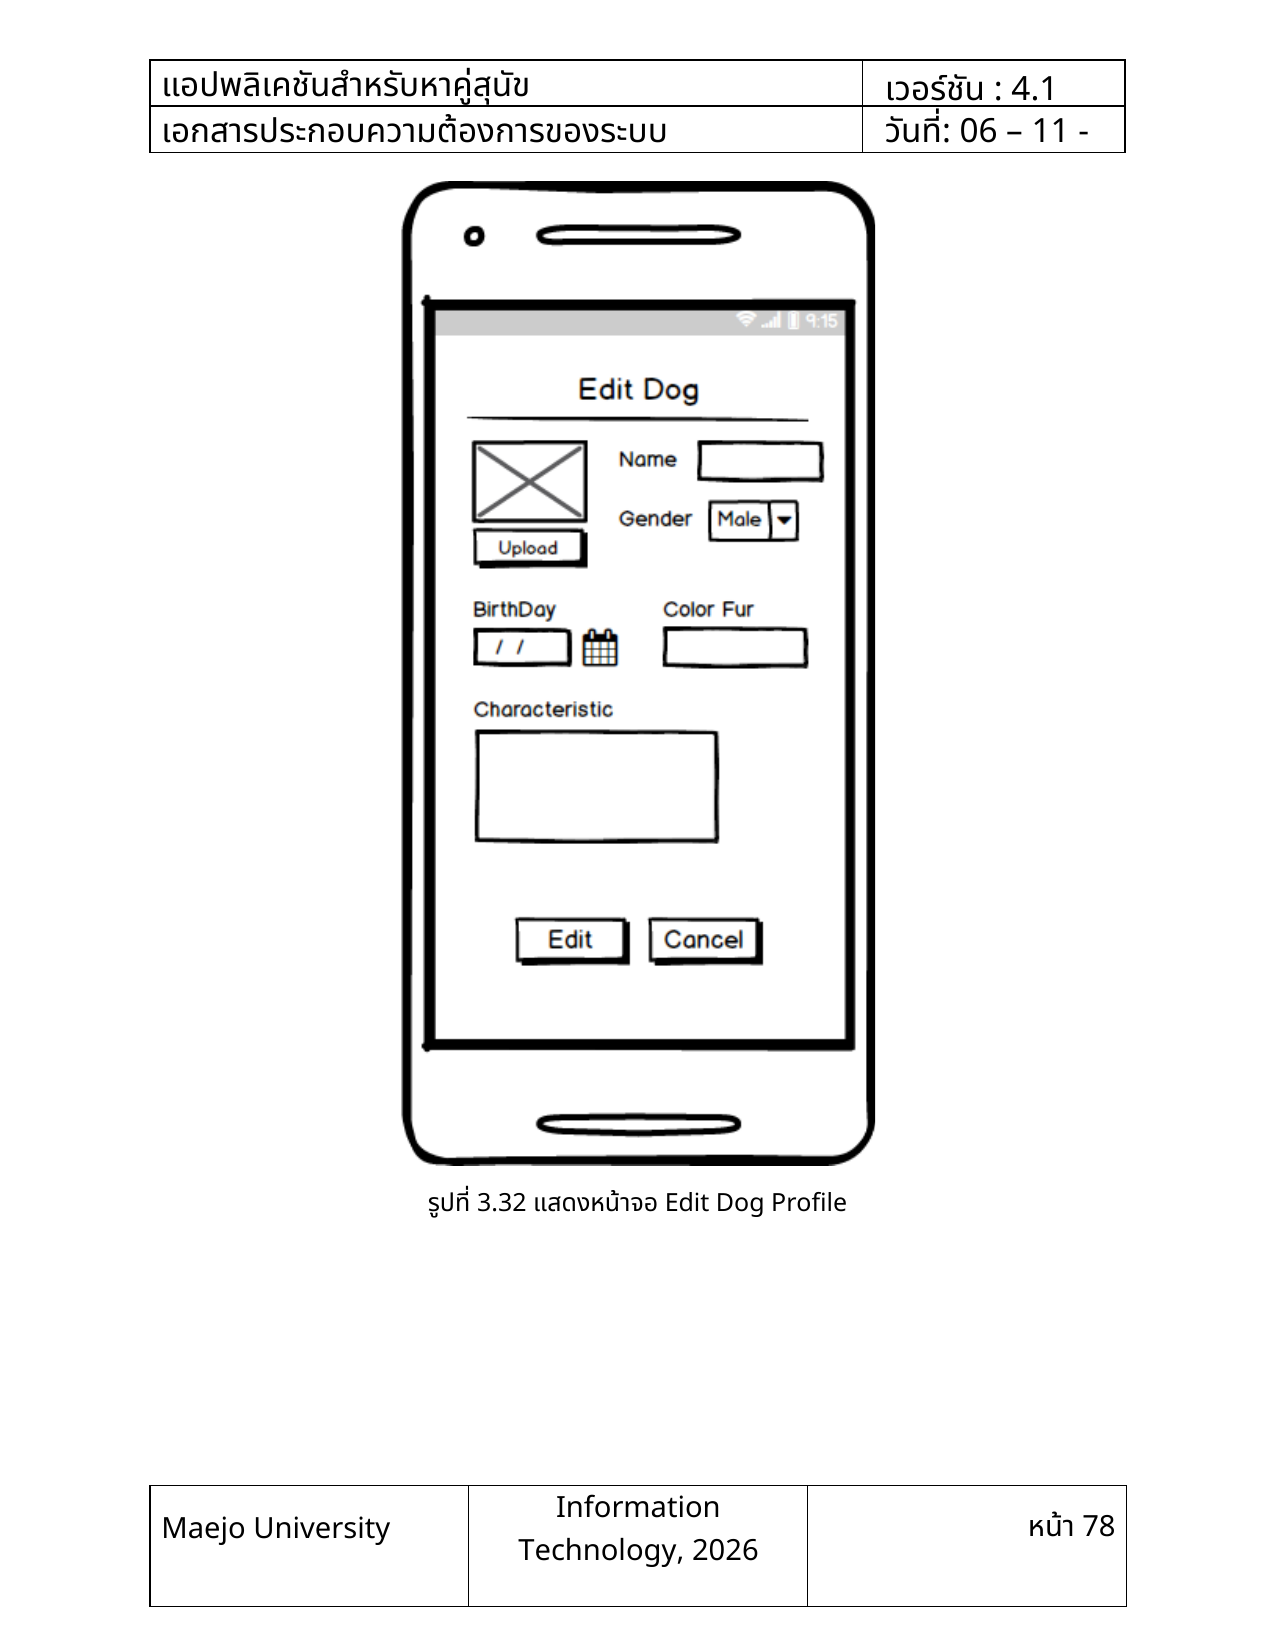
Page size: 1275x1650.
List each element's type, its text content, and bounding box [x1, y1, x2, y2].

picture [400, 181, 876, 1166]
text รูปที่ 3.32 แสดงหน้าจอ Edit Dog Profile [150, 1184, 1125, 1223]
